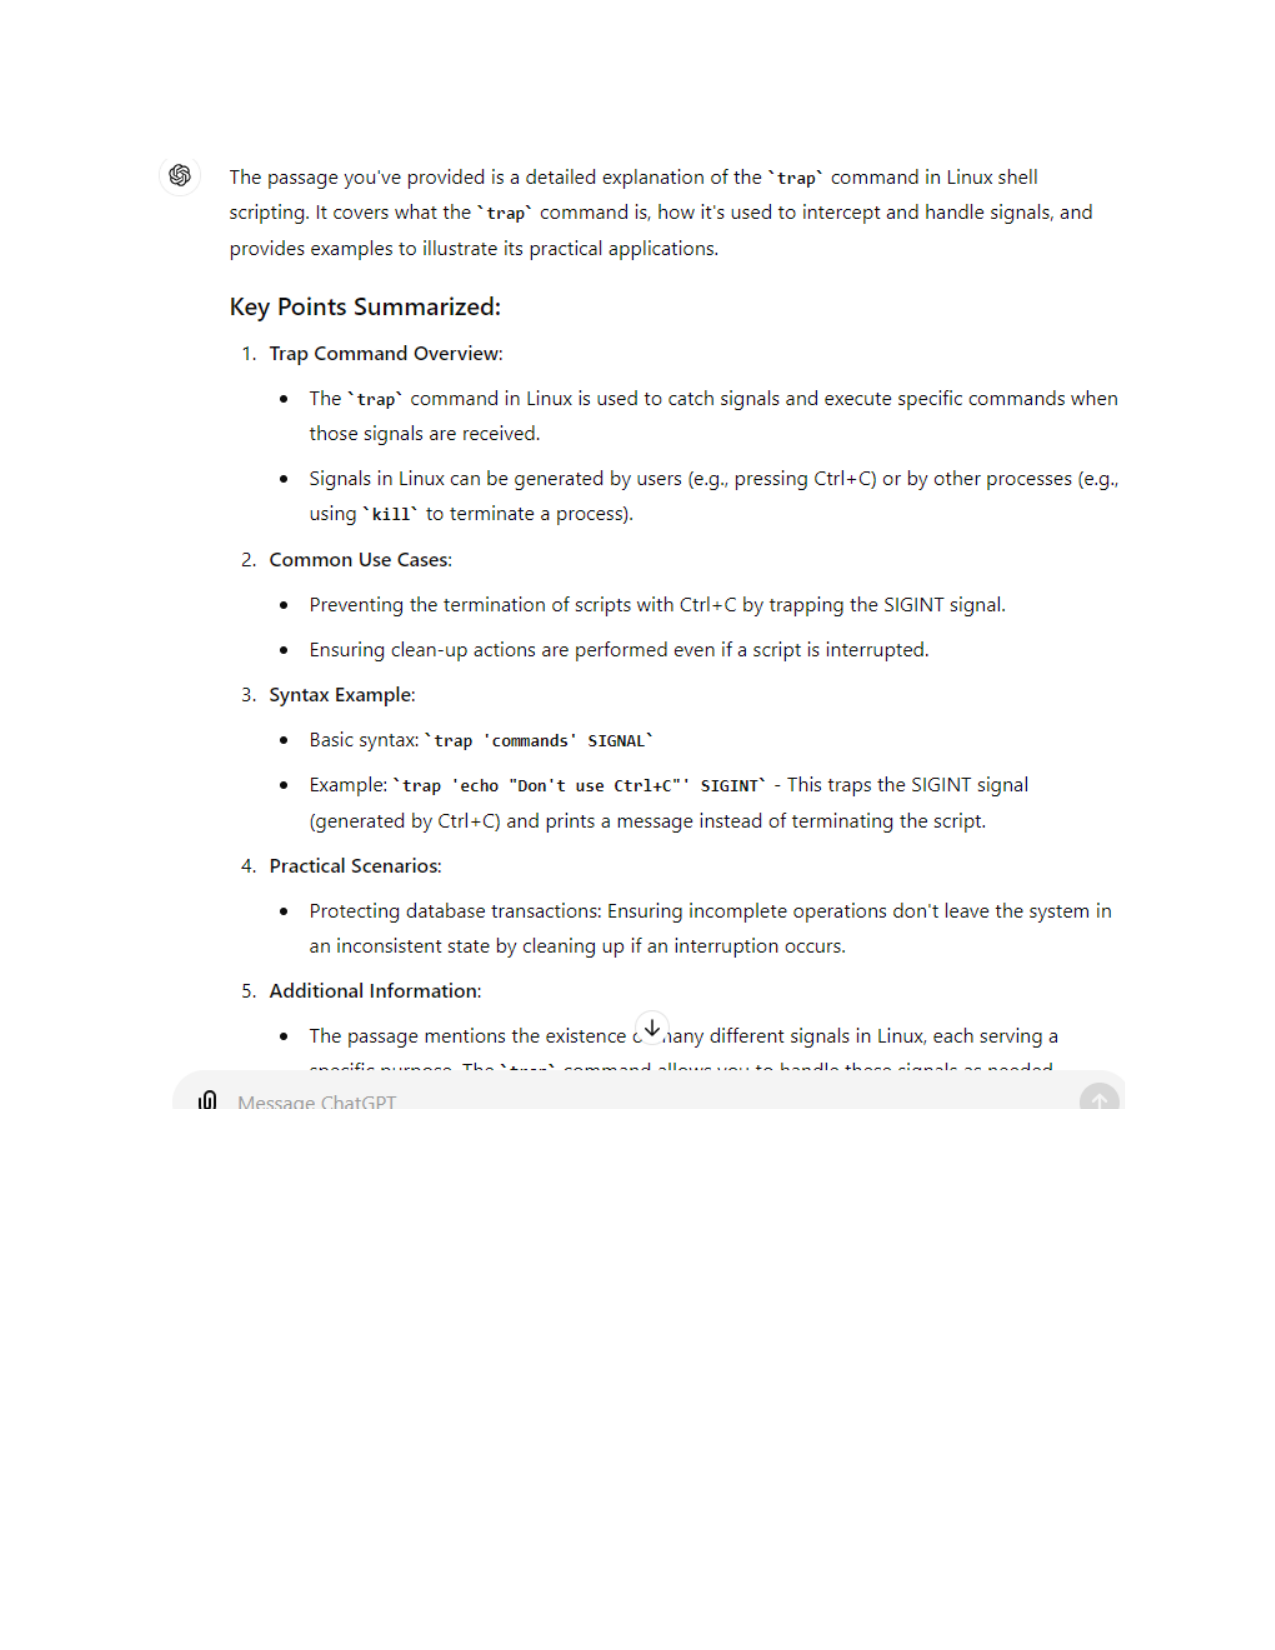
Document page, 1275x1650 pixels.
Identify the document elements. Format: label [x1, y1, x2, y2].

picture [150, 150, 1125, 1109]
